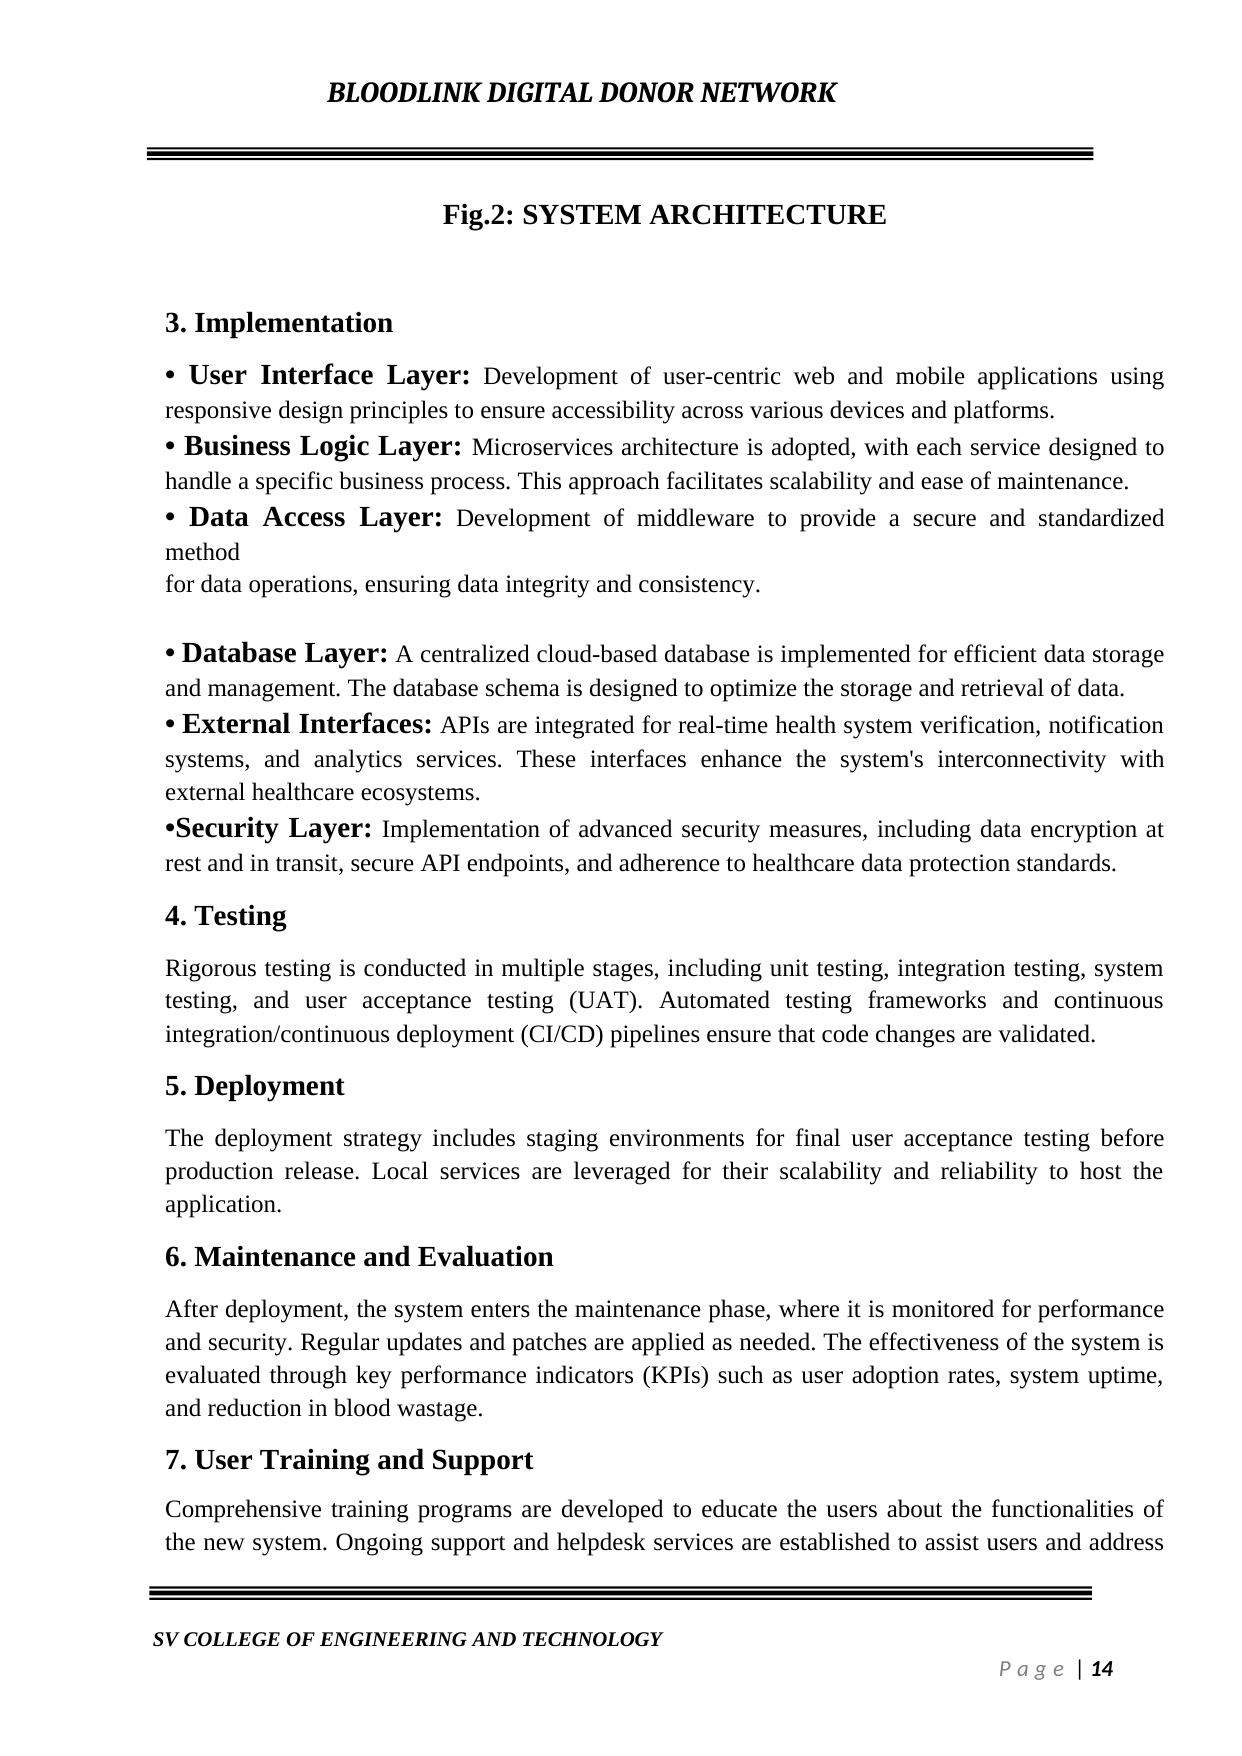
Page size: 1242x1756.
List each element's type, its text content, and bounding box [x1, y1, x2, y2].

text • Data Access Layer: Development of middleware to provide a secure and standardized method [165, 499, 1165, 565]
text 3. Implementation [165, 305, 1165, 338]
text • Database Layer: A centralized cloud-based database is implemented for efficient data storage and management. The database schema is designed to optimize the storage and retrieval of data. [165, 636, 1165, 702]
text After deployment, the system enters the maintenance phase, where it is monitored for performance and security. Regular updates and patches are applied as needed. The effectiveness of the system is evaluated through key performance indicators (KPIs) such as user adoption rates, system uptime, and reduction in blood wastage. [165, 1294, 1165, 1421]
text • External Interfaces: APIs are integrated for real-time health system verification, notification systems, and analytics services. These interfaces enhance the system's interconnectivity with external healthcare ecosystems. [165, 706, 1165, 806]
text for data operations, ensuring data integrity and consistency. [165, 569, 1165, 598]
text •Security Layer: Implementation of advanced security measures, including data encryption at rest and in transit, secure API endpoints, and adherence to healthcare data protection standards. [165, 810, 1165, 877]
text 6. Maintenance and Evaluation [165, 1239, 1165, 1272]
text Fig.2: SYSTEM ARCHITECTURE [165, 197, 1165, 231]
text The deployment strategy includes staging environments for final user acceptance testing before production release. Local services are leveraged for their scalability and reliability to host the application. [165, 1123, 1165, 1218]
text 5. Deployment [165, 1068, 1165, 1102]
text Rigorous testing is conducted in multiple stages, including unit testing, integration testing, system testing, and user acceptance testing (UAT). Automated testing frameworks and continuous integration/continuous deployment (CI/CD) pipelines ensure that code changes are validated. [165, 953, 1165, 1047]
text 7. User Training and Support [165, 1442, 1165, 1476]
text • User Interface Layer: Development of user-centric web and mobile applications using responsive design principles to ensure accessibility across various devices and platforms. [165, 357, 1165, 424]
text • Business Logic Layer: Microservices architecture is adopted, with each service designed to handle a specific business process. This approach facilitates scalability and ease of maintenance. [165, 428, 1165, 494]
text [165, 1494, 1165, 1556]
text 4. Testing [165, 898, 1165, 931]
